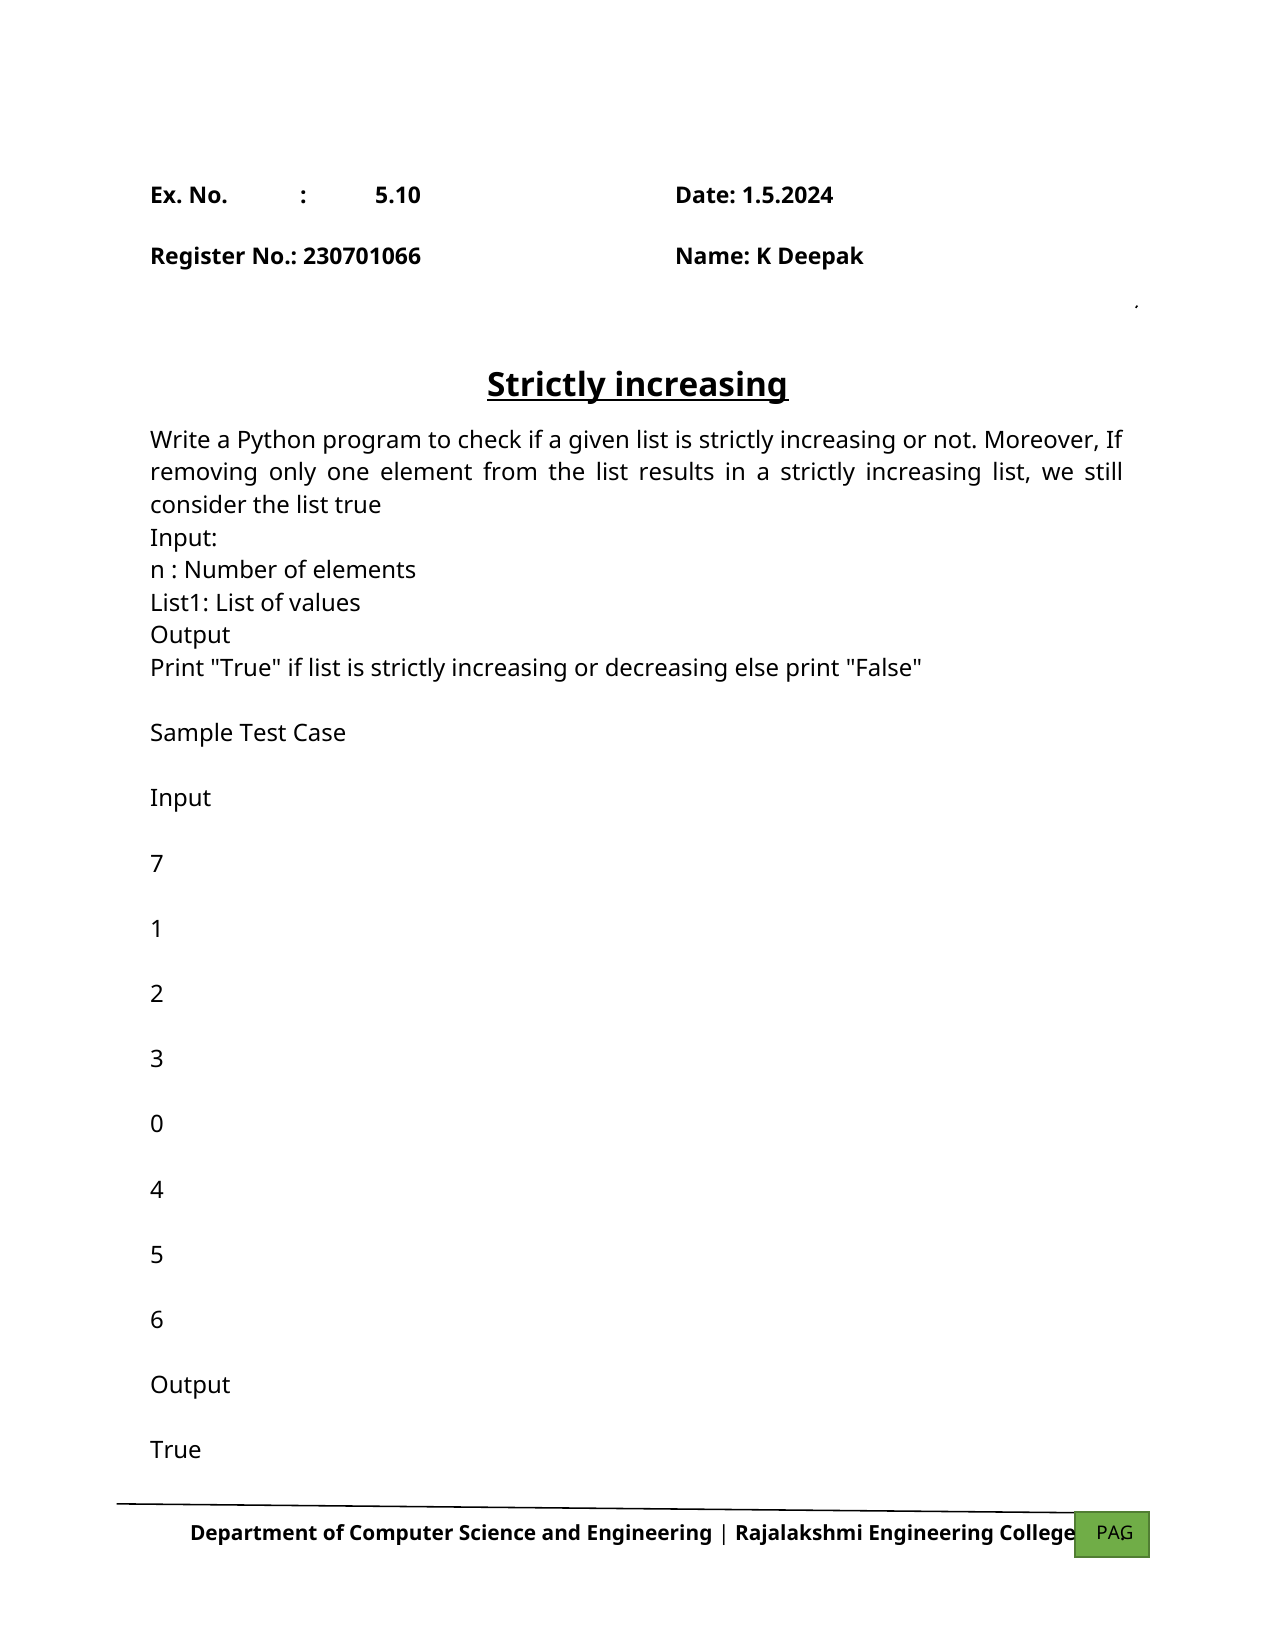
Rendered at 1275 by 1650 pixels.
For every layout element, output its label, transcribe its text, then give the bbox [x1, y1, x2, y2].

text Strictly increasing [150, 360, 1125, 406]
text Sample Test Case [150, 716, 1125, 748]
text 6 [150, 1303, 1125, 1335]
text 1 [150, 912, 1125, 944]
text Register No.: 230701066 Name: K Deepak [150, 239, 1125, 271]
text 5 [150, 1238, 1125, 1270]
text True [150, 1433, 1125, 1466]
text Write a Python program to check if a given list is strictly increasing or not. Moreover, If removing only one element from the list results in a strictly increasing list, we still consider the list true [150, 422, 1125, 520]
text Input [150, 781, 1125, 814]
text List1: List of values [150, 586, 1125, 618]
text n : Number of elements [150, 553, 1125, 586]
text 7 [150, 846, 1125, 879]
text Output [150, 1368, 1125, 1401]
text 2 [150, 977, 1125, 1009]
text Ex. No. : 5.10 Date: 1.5.2024 [150, 179, 1125, 210]
text 4 [150, 1172, 1125, 1205]
text 0 [150, 1107, 1125, 1140]
text 3 [150, 1042, 1125, 1074]
text Output [150, 618, 1125, 651]
text Print "True" if list is strictly increasing or decreasing else print "False" [150, 651, 1125, 683]
text Input: [150, 520, 1125, 553]
